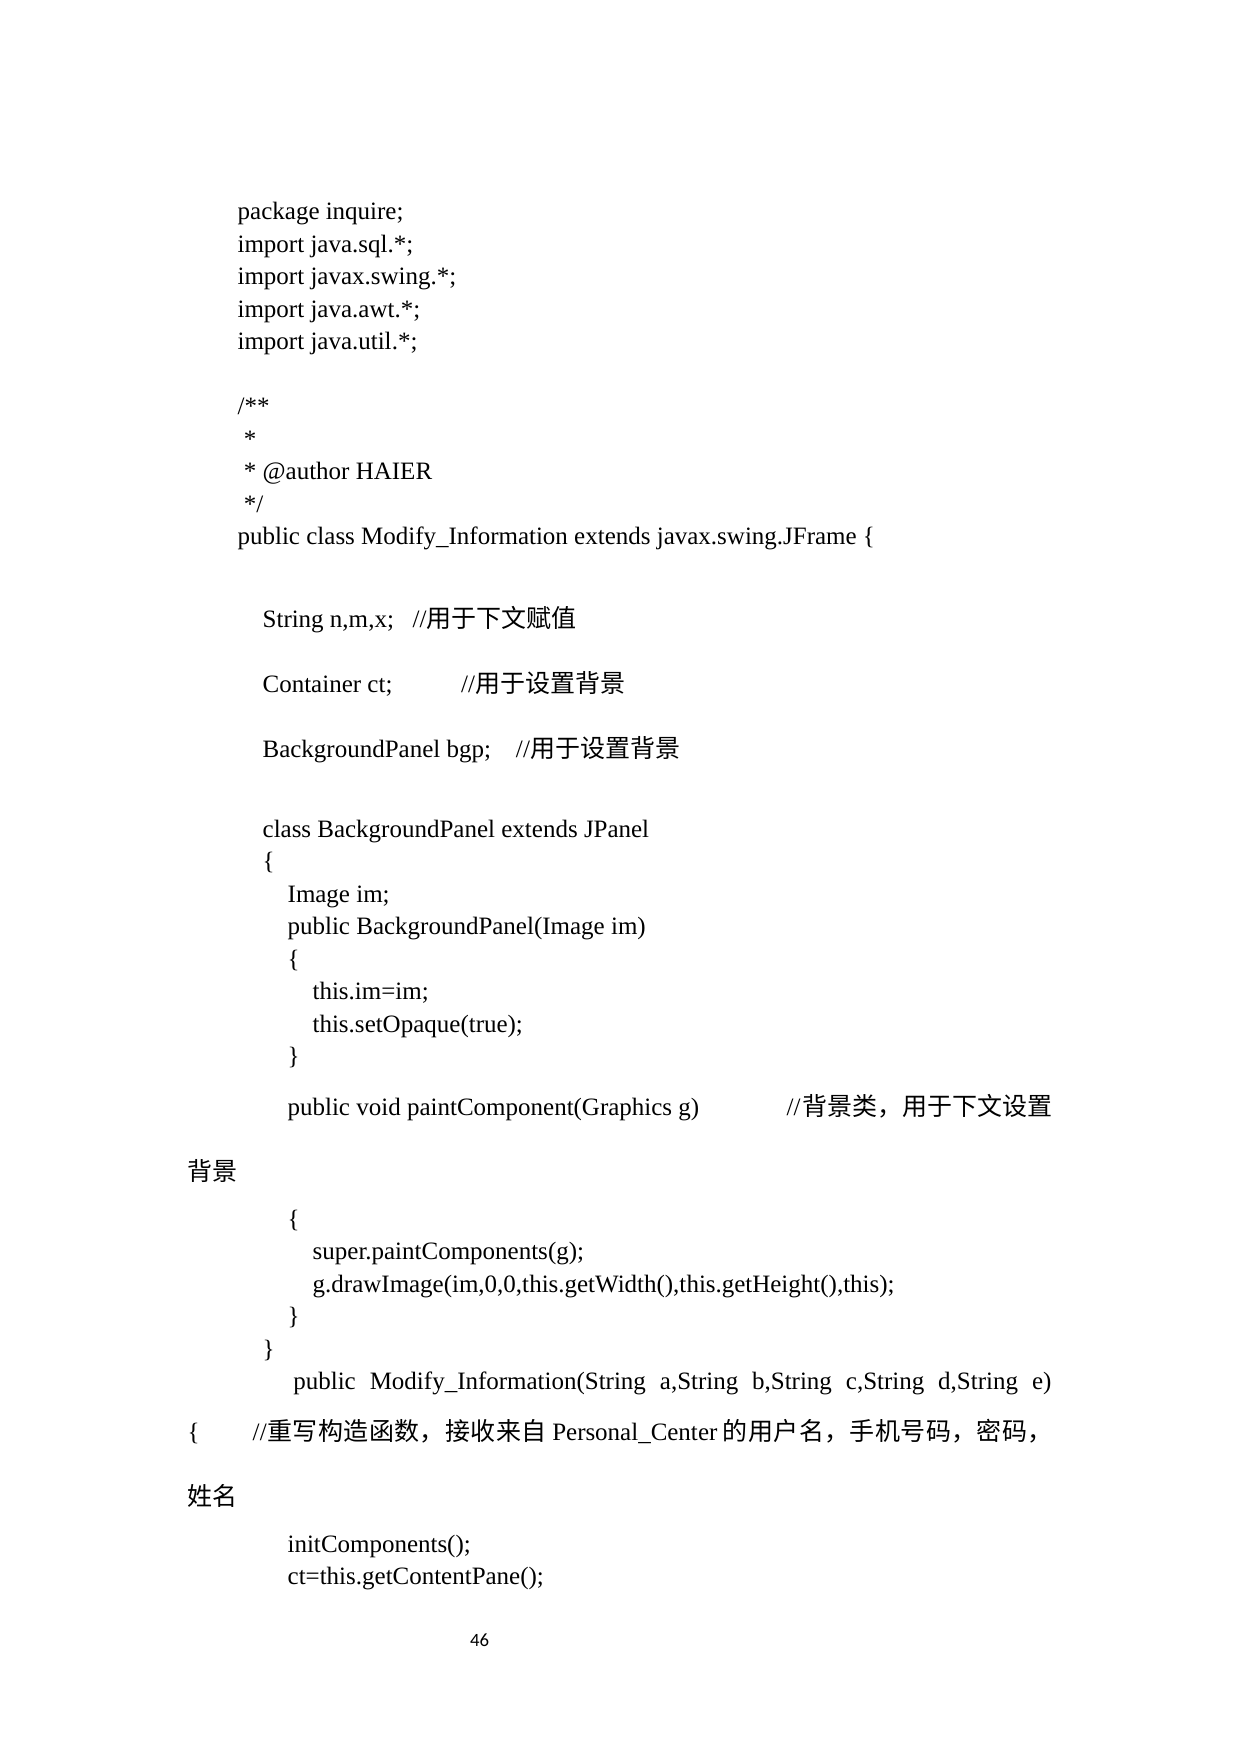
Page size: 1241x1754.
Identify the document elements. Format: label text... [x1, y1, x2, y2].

text } [187, 1332, 1053, 1364]
text } [187, 1299, 1053, 1332]
text } [187, 1039, 1053, 1072]
text { [187, 844, 1053, 877]
text import javax.swing.*; [187, 259, 1053, 292]
text BackgroundPanel bgp; //用于设置背景 [187, 714, 1053, 779]
text import java.util.*; [187, 324, 1053, 357]
text import java.awt.*; [187, 292, 1053, 324]
text public Modify_Information(String a,String b,String c,String d,String e) { //重写构造函数，接收来自Personal_Center的用户名，手机号码，密码，姓名 [187, 1364, 1053, 1527]
text initComponents(); [187, 1527, 1053, 1559]
text */ [187, 487, 1053, 519]
text this.setOpaque(true); [187, 1007, 1053, 1039]
text /** [187, 389, 1053, 422]
text Image im; [187, 877, 1053, 909]
text * @author HAIER [187, 454, 1053, 487]
text package inquire; [187, 194, 1053, 227]
text import java.sql.*; [187, 227, 1053, 259]
text this.im=im; [187, 974, 1053, 1007]
text class BackgroundPanel extends JPanel [187, 812, 1053, 844]
text String n,m,x; //用于下文赋值 [187, 584, 1053, 649]
text public void paintComponent(Graphics g) //背景类，用于下文设置背景 [187, 1072, 1053, 1202]
text g.drawImage(im,0,0,this.getWidth(),this.getHeight(),this); [187, 1267, 1053, 1299]
text super.paintComponents(g); [187, 1234, 1053, 1267]
text * [187, 422, 1053, 454]
text { [187, 942, 1053, 974]
text ct=this.getContentPane(); [187, 1559, 1053, 1592]
text public BackgroundPanel(Image im) [187, 909, 1053, 942]
text public class Modify_Information extends javax.swing.JFrame { [187, 519, 1053, 552]
text Container ct; //用于设置背景 [187, 649, 1053, 714]
text { [187, 1202, 1053, 1234]
